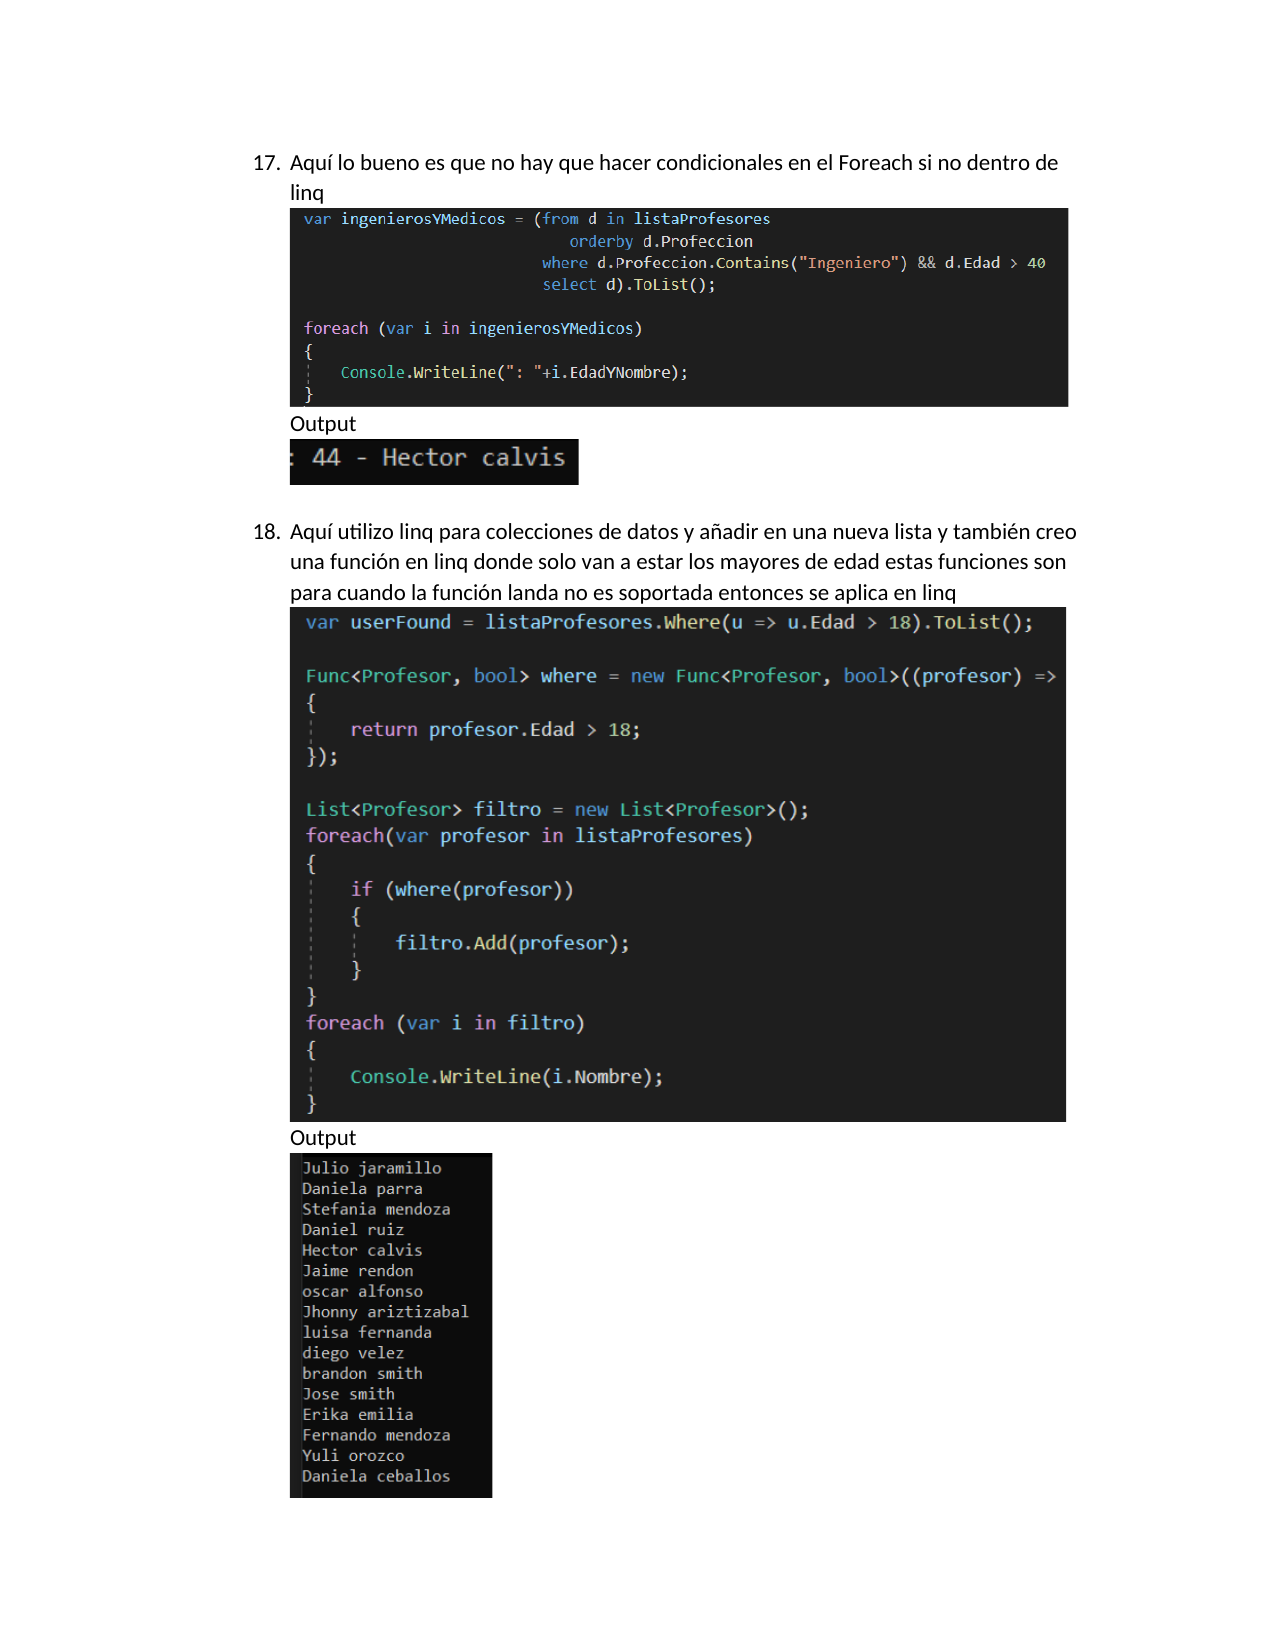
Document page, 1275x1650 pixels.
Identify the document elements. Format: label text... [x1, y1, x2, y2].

picture [289, 1153, 493, 1498]
picture [289, 439, 579, 485]
list Output [290, 1123, 1098, 1151]
list Aquí utilizo linq para colecciones de datos y añadir en una nueva lista y también creo una función en linq donde solo van a estar los mayores de edad estas funciones son para cuando la función landa no es soportada entonces se aplica en linq [252, 517, 1098, 606]
picture [289, 208, 1069, 407]
picture [289, 607, 1067, 1122]
list Output [290, 409, 1098, 437]
list Aquí lo bueno es que no hay que hacer condicionales en el Foreach si no dentro de linq [252, 148, 1098, 206]
